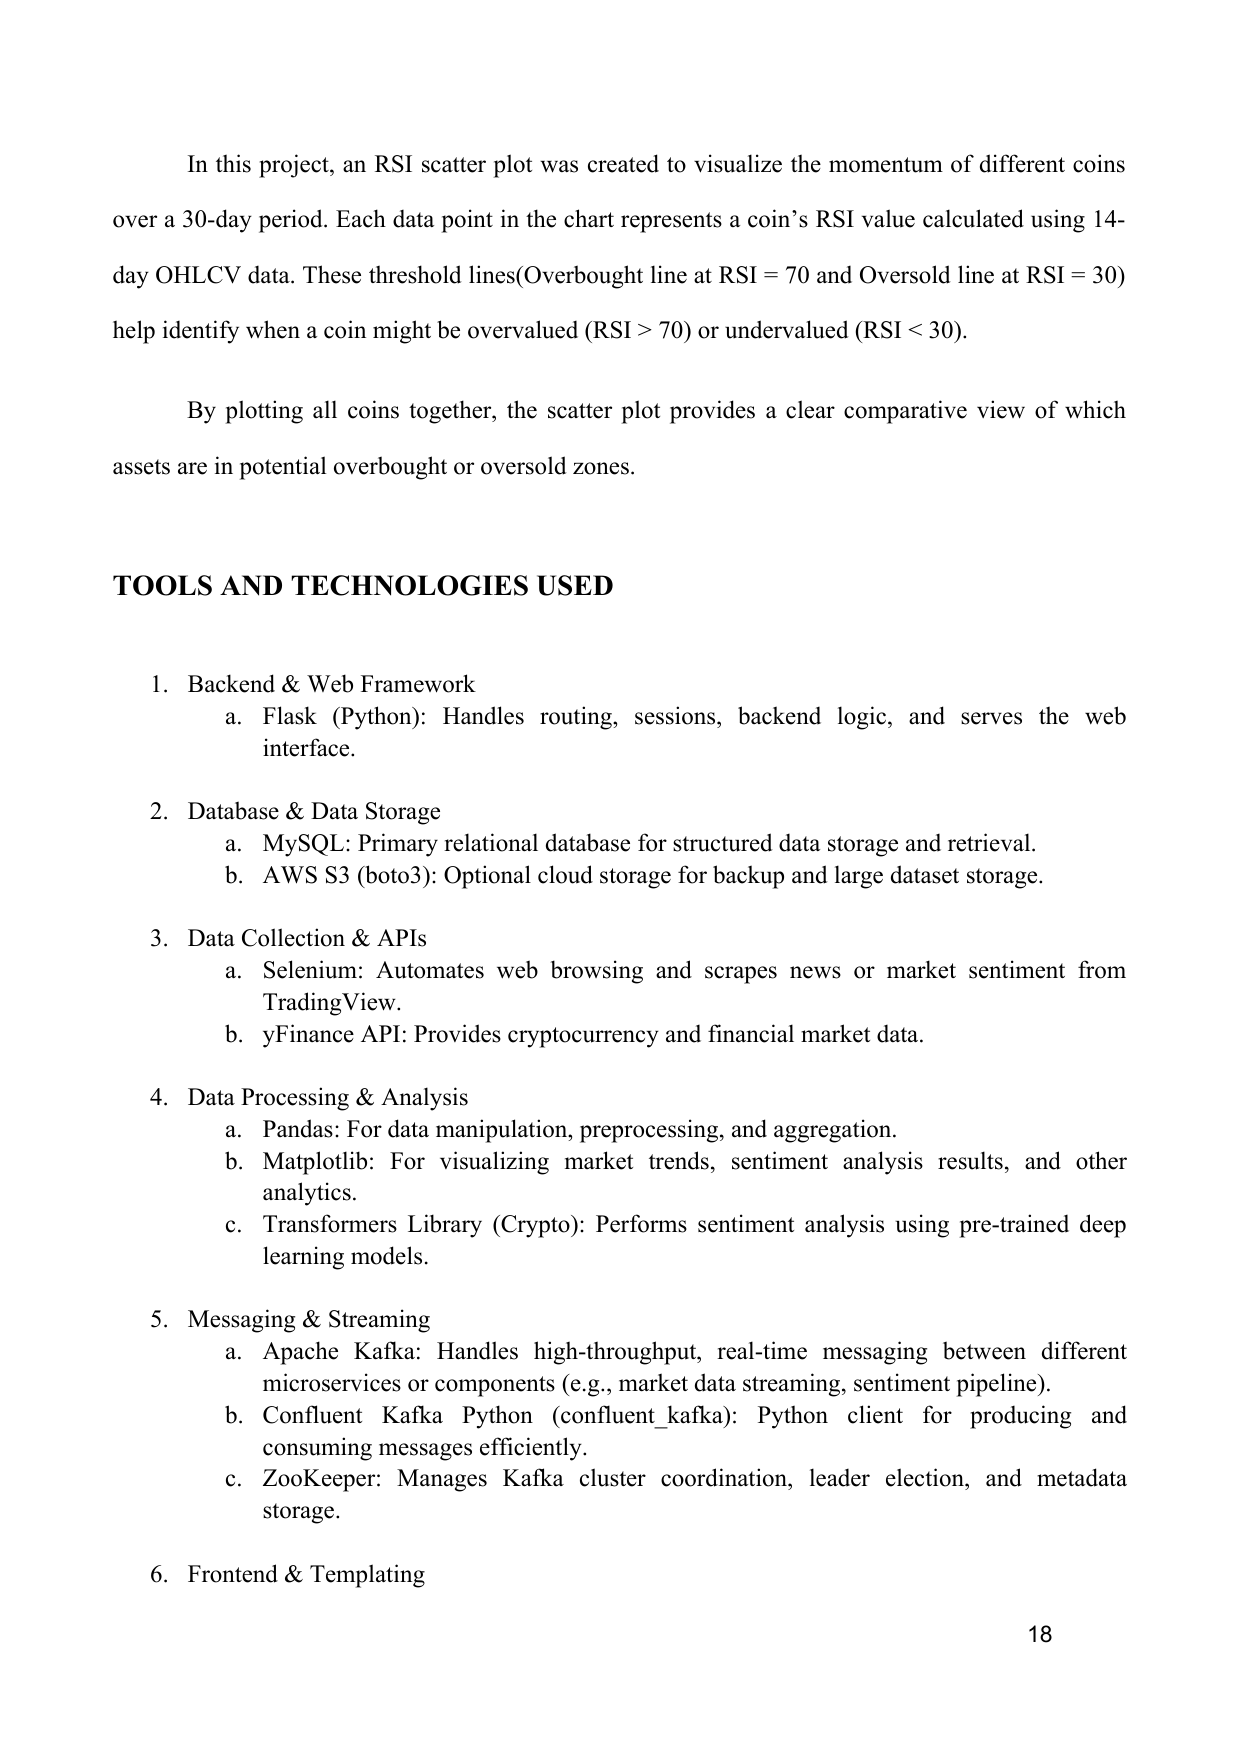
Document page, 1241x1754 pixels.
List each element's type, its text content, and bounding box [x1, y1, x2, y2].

list AWS S3 (boto3): Optional cloud storage for backup and large dataset storage. [225, 861, 1128, 888]
list MySQL: Primary relational database for structured data storage and retrieval. [225, 829, 1128, 857]
list Data Collection & APIs [150, 924, 1128, 952]
list Selenium: Automates web browsing and scrapes news or market sentiment from TradingView. [225, 956, 1128, 1016]
text In this project, an RSI scatter plot was created to visualize the momentum of different coins over a 30-day period. Each data point in the chart represents a coin’s RSI value calculated using 14-day OHLCV data. These threshold lines(Overbought line at RSI = 70 and Oversold line at RSI = 30) help identify when a coin might be overvalued (RSI > 70) or undervalued (RSI < 30). [112, 150, 1128, 344]
list Frontend & Templating [150, 1560, 1128, 1587]
list Transformers Library (Crypto): Performs sentiment analysis using pre-trained deep learning models. [225, 1210, 1128, 1270]
list Database & Data Storage [150, 797, 1128, 825]
list Confluent Kafka Python (confluent_kafka): Python client for producing and consuming messages efficiently. [225, 1401, 1128, 1460]
list Pandas: For data manipulation, preprocessing, and aggregation. [225, 1115, 1128, 1143]
list Backend & Web Framework [150, 670, 1128, 698]
text By plotting all coins together, the scatter plot provides a clear comparative view of which assets are in potential overbought or oversold zones. [112, 397, 1128, 480]
list yFinance API: Provides cryptocurrency and financial market data. [225, 1020, 1128, 1047]
text TOOLS AND TECHNOLOGIES USED [112, 569, 1128, 602]
list Apache Kafka: Handles high-throughput, real-time messaging between different microservices or components (e.g., market data streaming, sentiment pipeline). [225, 1337, 1128, 1397]
list Data Processing & Analysis [150, 1083, 1128, 1111]
list Matplotlib: For visualizing market trends, sentiment analysis results, and other analytics. [225, 1147, 1128, 1206]
list Flask (Python): Handles routing, sessions, backend logic, and serves the web interface. [225, 702, 1128, 761]
list Messaging & Streaming [150, 1306, 1128, 1333]
list ZooKeeper: Manages Kafka cluster coordination, leader election, and metadata storage. [225, 1464, 1128, 1524]
